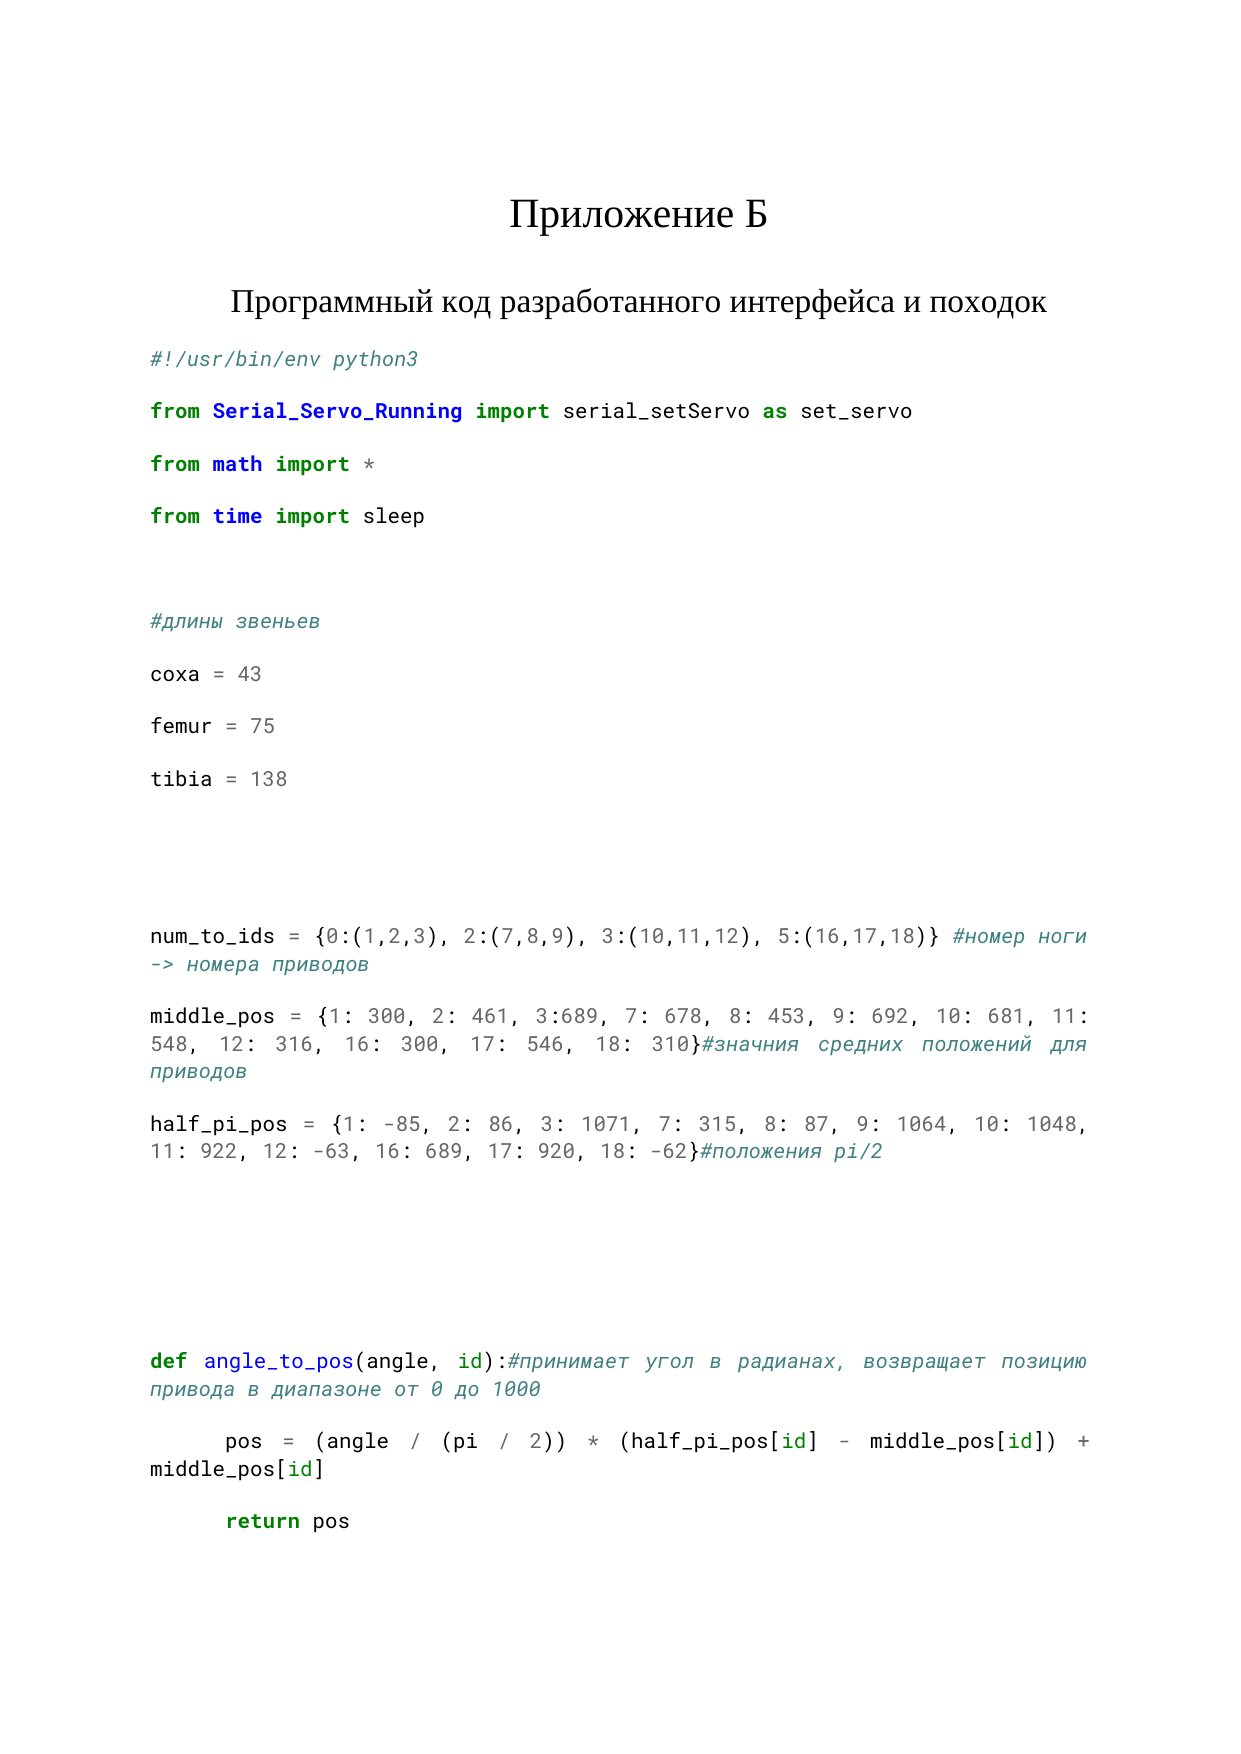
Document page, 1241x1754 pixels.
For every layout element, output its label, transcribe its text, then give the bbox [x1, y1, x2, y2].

text coxa = 43 [150, 659, 1090, 687]
text pos = (angle / (pi / 2)) * (half_pi_pos[id] - middle_pos[id]) + middle_pos[id] [150, 1427, 1090, 1482]
text from math import * [150, 449, 1090, 477]
text middle_pos = {1: 300, 2: 461, 3:689, 7: 678, 8: 453, 9: 692, 10: 681, 11: 548, 12: 316, 16: 300, 17: 546, 18: 310}#значния средних положений для приводов [150, 1002, 1090, 1084]
text from time import sleep [150, 502, 1090, 529]
text #длины звеньев [150, 607, 1090, 634]
text femur = 75 [150, 712, 1090, 739]
text from Serial_Servo_Running import serial_setServo as set_servo [150, 397, 1090, 424]
subtitle Программный код разработанного интерфейса и походок [150, 281, 1090, 319]
text def angle_to_pos(angle, id):#принимает угол в радианах, возвращает позицию привода в диапазоне от 0 до 1000 [150, 1347, 1090, 1402]
text #!/usr/bin/env python3 [150, 344, 1090, 372]
text tibia = 138 [150, 764, 1090, 792]
text return pos [150, 1507, 1090, 1534]
subtitle Приложение Б [150, 188, 1090, 236]
text half_pi_pos = {1: -85, 2: 86, 3: 1071, 7: 315, 8: 87, 9: 1064, 10: 1048, 11: 922, 12: -63, 16: 689, 17: 920, 18: -62}#положения pi/2 [150, 1109, 1090, 1164]
text num_to_ids = {0:(1,2,3), 2:(7,8,9), 3:(10,11,12), 5:(16,17,18)} #номер ноги -> номера приводов [150, 922, 1090, 977]
